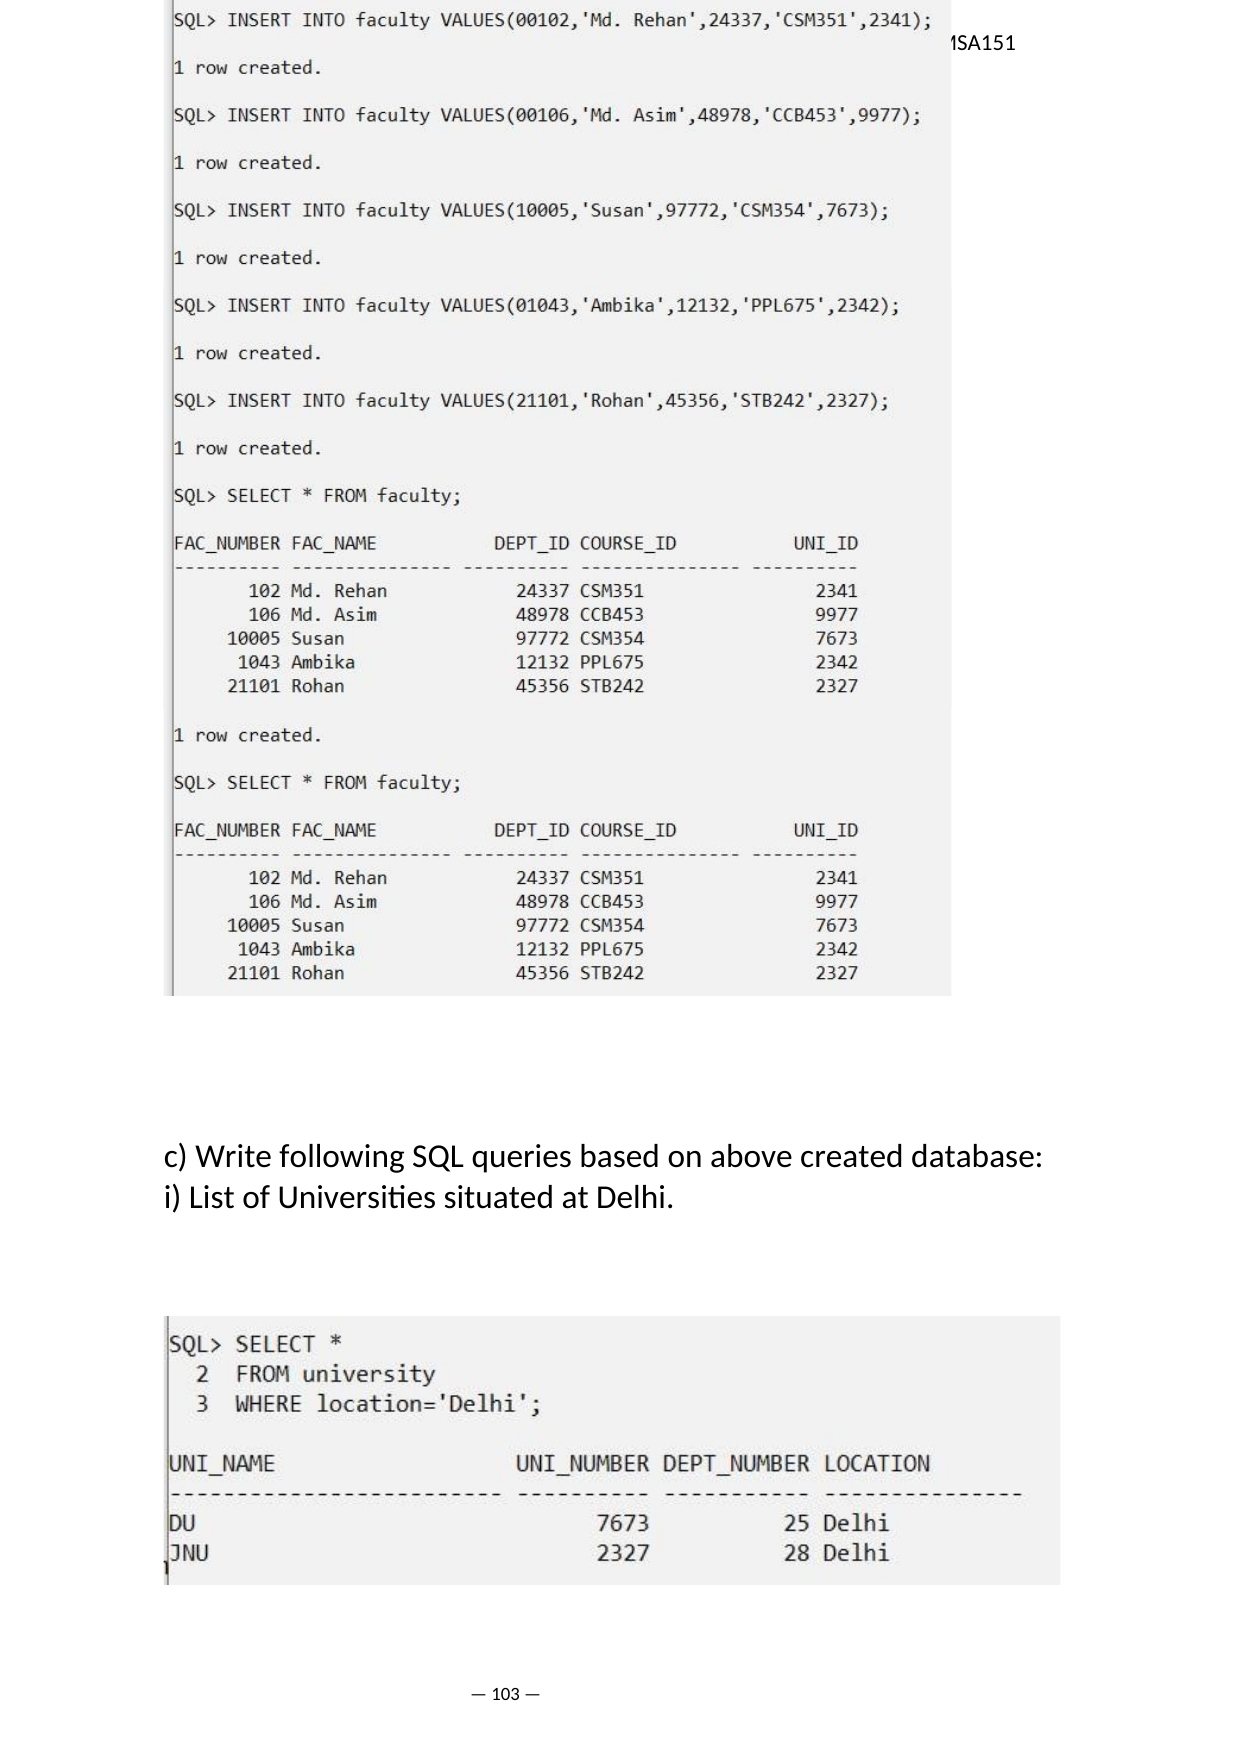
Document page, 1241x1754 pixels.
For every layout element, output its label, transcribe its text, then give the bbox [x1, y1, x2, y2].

picture [163, 1316, 1061, 1585]
picture [163, 0, 952, 996]
text c) Write following SQL queries based on above created database: i) List of Universities situated at Delhi. [163, 1135, 1077, 1217]
